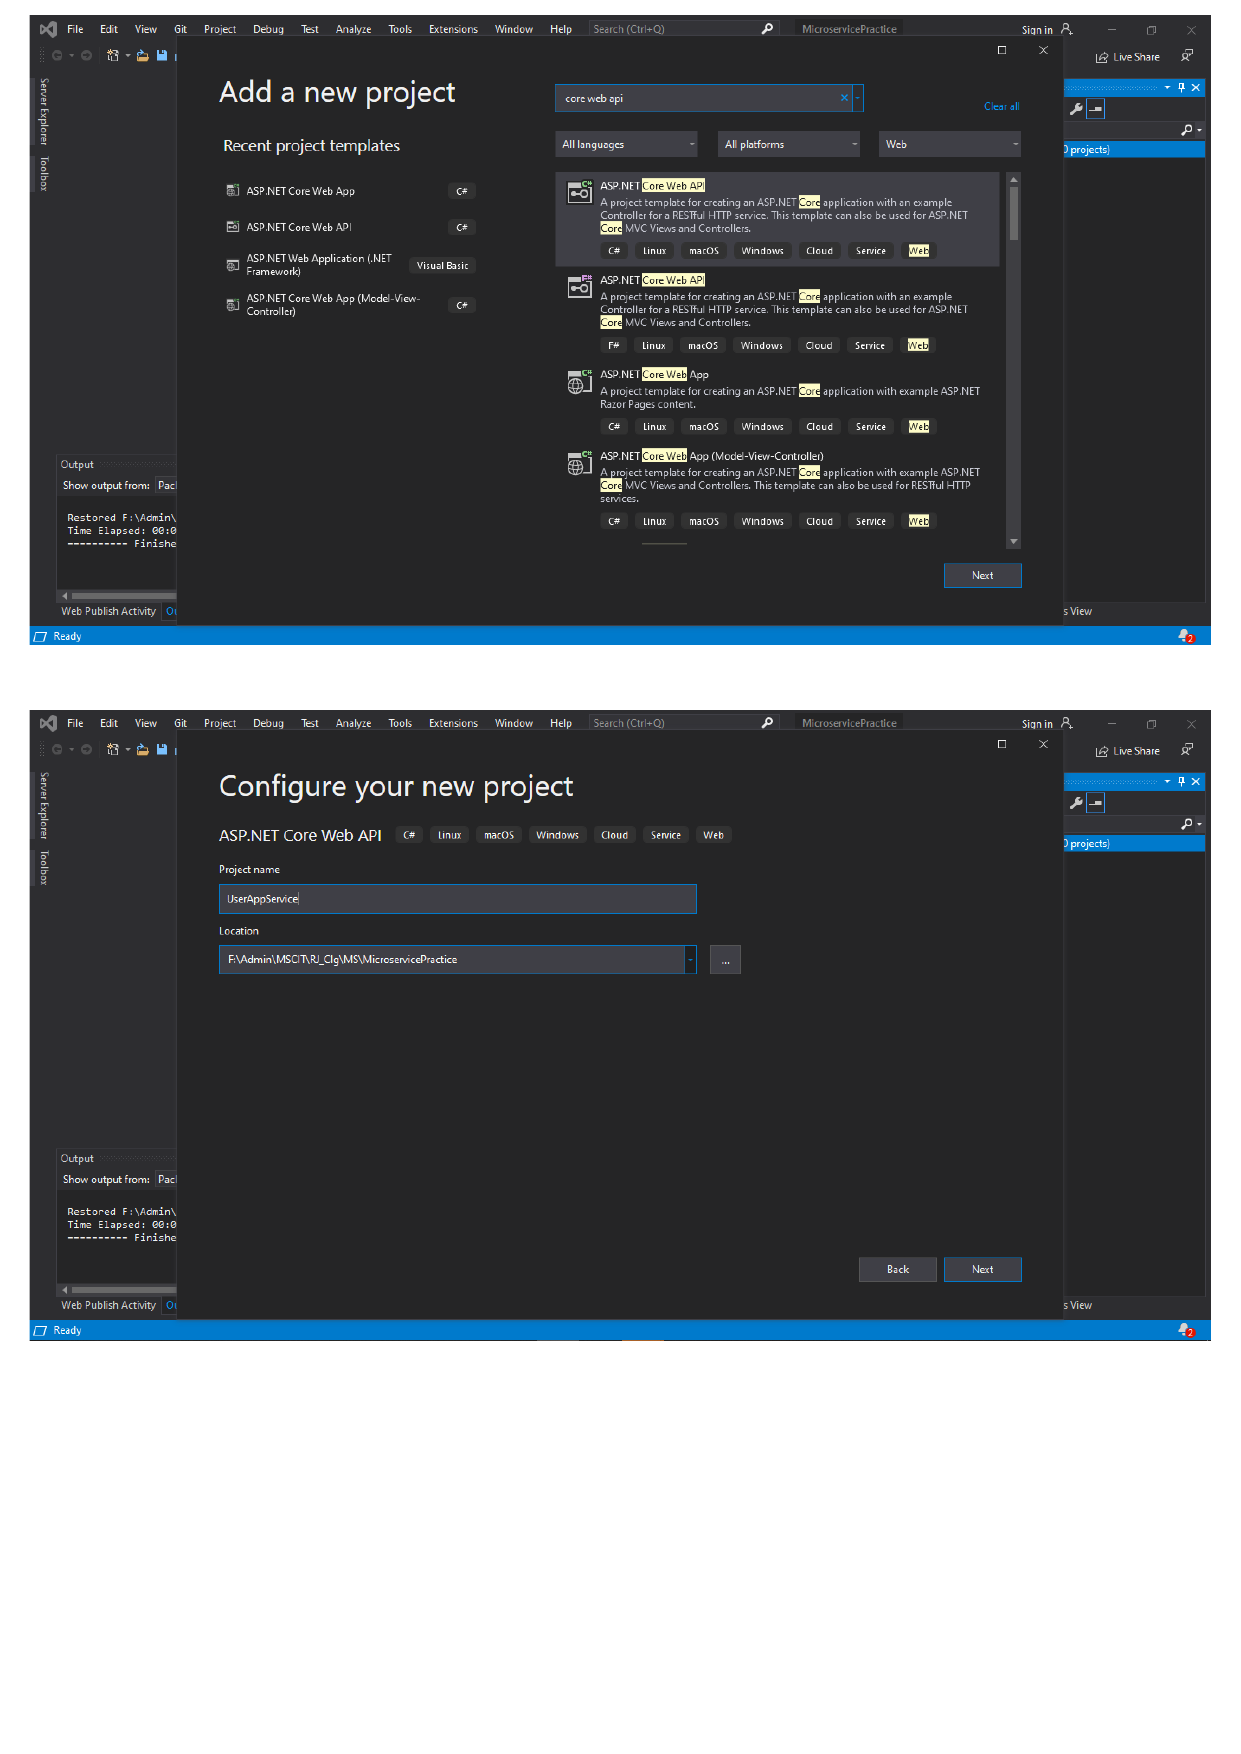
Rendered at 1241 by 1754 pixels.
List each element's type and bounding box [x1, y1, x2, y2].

picture [29, 710, 1211, 1341]
picture [29, 15, 1211, 645]
